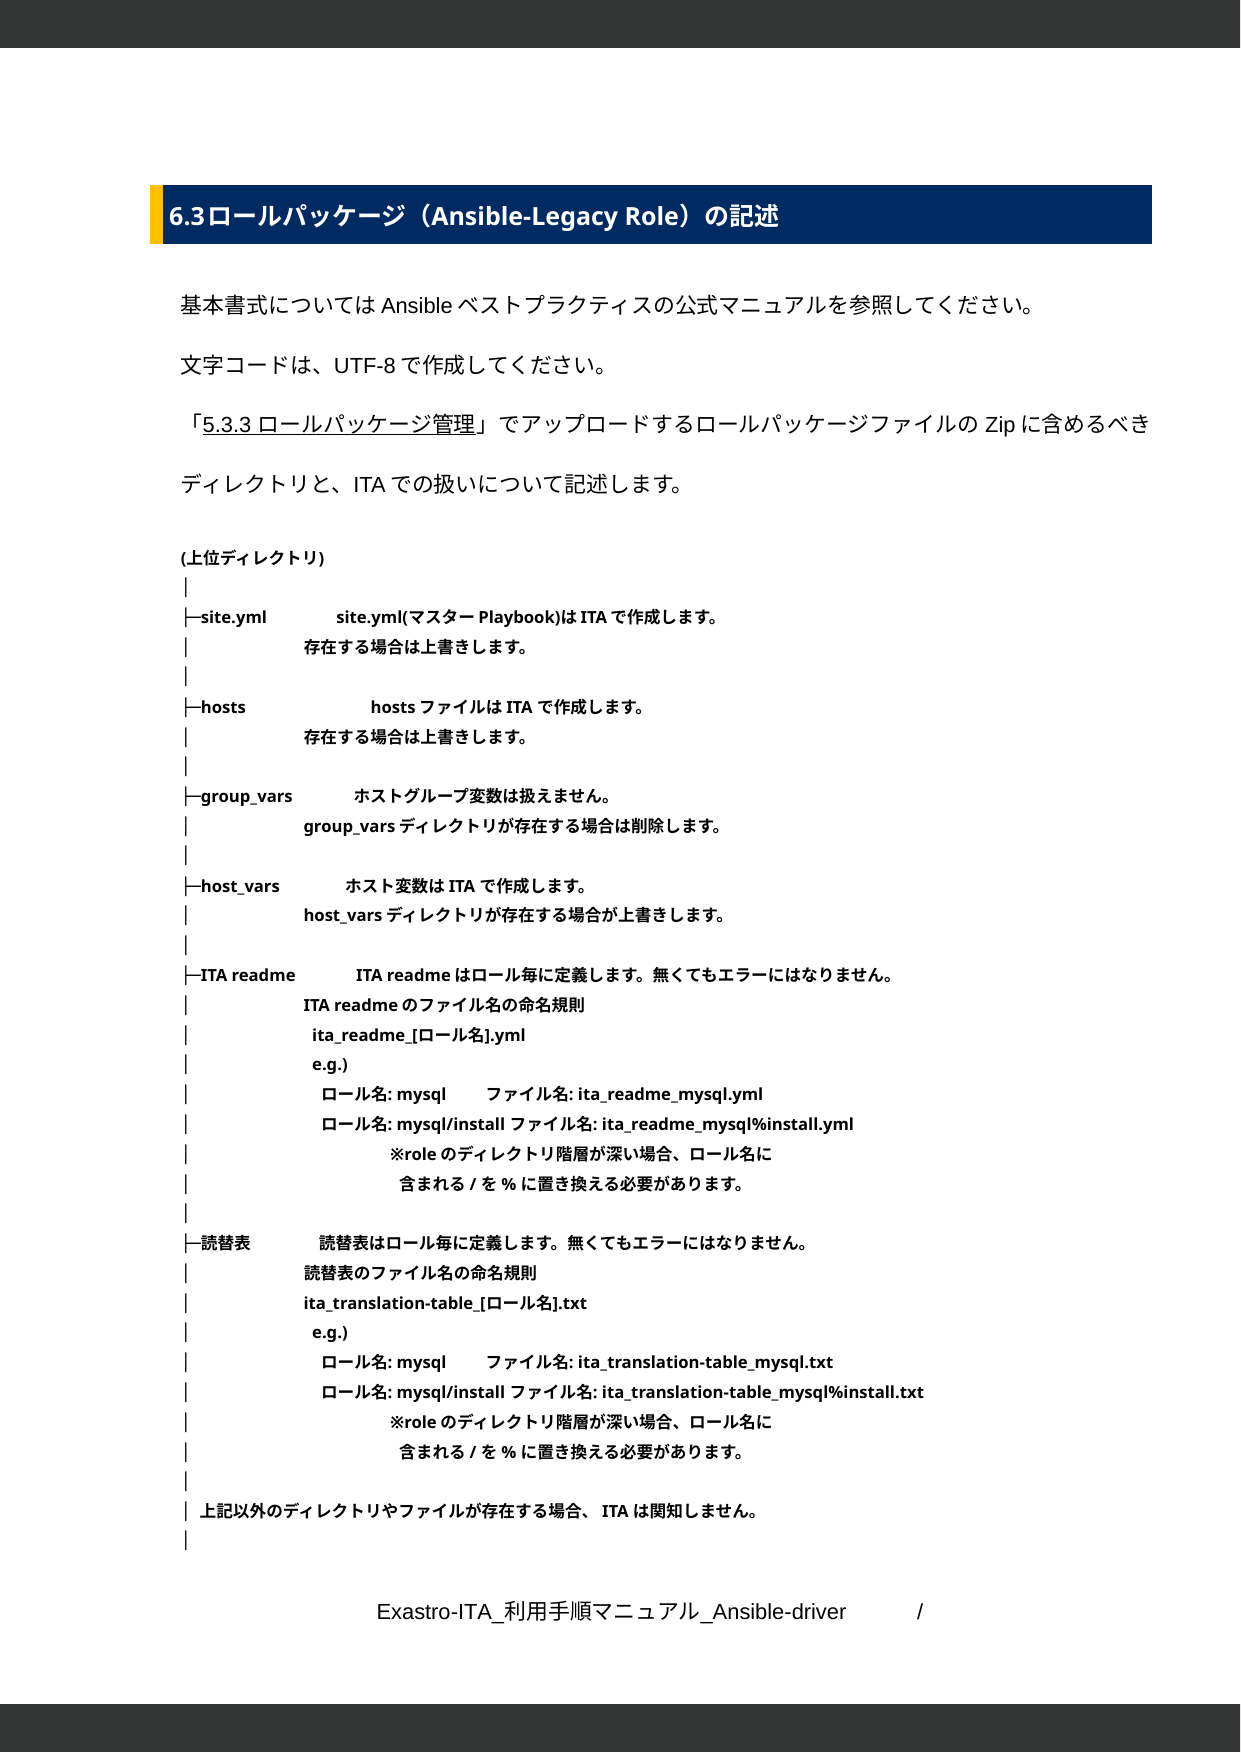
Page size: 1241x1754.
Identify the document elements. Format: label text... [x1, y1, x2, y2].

picture [0, 0, 1241, 48]
text ├─hosts hostsファイルは ITA で作成します。 [181, 691, 1152, 721]
text │ ita_readme_[ロール名].yml [181, 1019, 1152, 1049]
text │ [181, 572, 1152, 602]
text ├─読替表 読替表はロール毎に定義します。無くてもエラーにはなりません。 [181, 1227, 1152, 1257]
text 基本書式についてはAnsibleベストプラクティスの公式マニュアルを参照してください。 [148, 274, 1152, 334]
text ├─host_vars ホスト変数は ITA で作成します。 [181, 870, 1152, 900]
text │ 存在する場合は上書きします。 [181, 721, 1152, 751]
text │ ita_translation-table_[ロール名].txt [181, 1287, 1152, 1317]
text ├─group_vars ホストグループ変数は扱えません。 [181, 781, 1152, 810]
text │ ロール名: mysql ファイル名: ita_readme_mysql.yml [181, 1078, 1152, 1108]
text │ [181, 1466, 1152, 1496]
text │ [181, 929, 1152, 959]
picture [0, 1704, 1241, 1752]
text │ [181, 840, 1152, 870]
text │ 含まれる / を % に置き換える必要があります。 [181, 1168, 1152, 1198]
text │ 読替表のファイル名の命名規則 [181, 1257, 1152, 1287]
text │ [181, 1525, 1152, 1555]
text ├─ITA readme ITA readmeはロール毎に定義します。無くてもエラーにはなりません。 [181, 959, 1152, 989]
text │ ロール名: mysql/install ファイル名: ita_translation-table_mysql%install.txt [181, 1376, 1152, 1406]
text │ [181, 751, 1152, 781]
text 「5.3.3 ロールパッケージ管理」でアップロードするロールパッケージファイルのZipに含めるべきディレクトリと、ITAでの扱いについて記述します。 [181, 393, 1152, 512]
text │ ロール名: mysql ファイル名: ita_translation-table_mysql.txt [181, 1347, 1152, 1376]
text │ 上記以外のディレクトリやファイルが存在する場合、 ITA は関知しません。 [181, 1496, 1152, 1525]
text │ [181, 661, 1152, 691]
text ├─site.yml site.yml(マスターPlaybook)はITAで作成します。 [181, 602, 1152, 632]
text │ [181, 1198, 1152, 1227]
text (上位ディレクトリ) [181, 542, 1152, 572]
text │ host_varsディレクトリが存在する場合が上書きします。 [181, 900, 1152, 929]
text │ 含まれる / を % に置き換える必要があります。 [181, 1436, 1152, 1466]
text │ ※roleのディレクトリ階層が深い場合、ロール名に [181, 1406, 1152, 1436]
text │ 存在する場合は上書きします。 [181, 632, 1152, 661]
subtitle ロールパッケージ（Ansible-Legacy Role）の記述 [163, 185, 1152, 244]
text │ ※roleのディレクトリ階層が深い場合、ロール名に [181, 1138, 1152, 1168]
text 文字コードは、UTF-8で作成してください。 [148, 334, 1152, 393]
text │ group_varsディレクトリが存在する場合は削除します。 [181, 810, 1152, 840]
text │ ITA readmeのファイル名の命名規則 [181, 989, 1152, 1019]
text │ e.g.) [181, 1317, 1152, 1347]
text │ e.g.) [181, 1049, 1152, 1078]
text │ ロール名: mysql/install ファイル名: ita_readme_mysql%install.yml [181, 1108, 1152, 1138]
